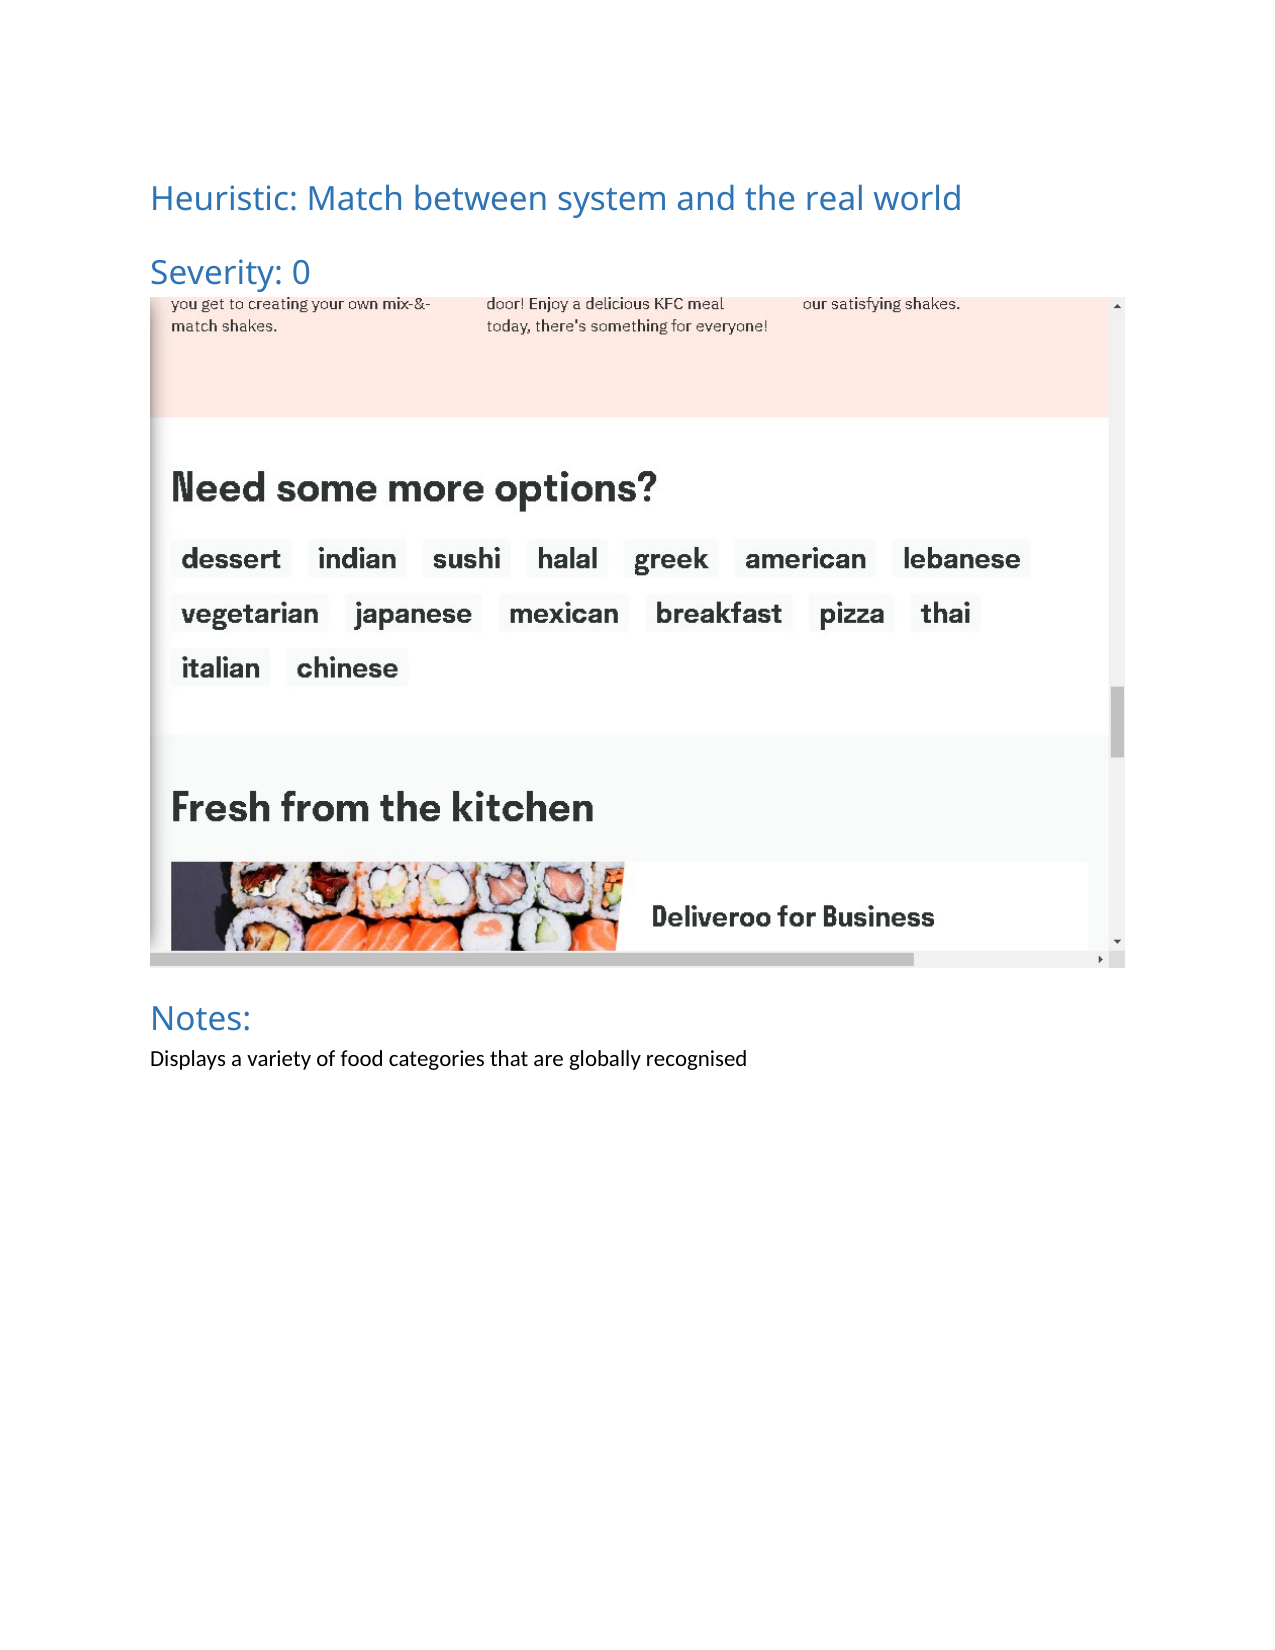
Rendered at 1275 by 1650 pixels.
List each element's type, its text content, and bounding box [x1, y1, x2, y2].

text Displays a variety of food categories that are globally recognised [150, 1044, 1125, 1072]
picture [150, 297, 1125, 968]
subtitle Notes: [150, 995, 1125, 1040]
subtitle Severity: 0 [150, 249, 1125, 294]
subtitle Heuristic: Match between system and the real world [150, 175, 1125, 220]
